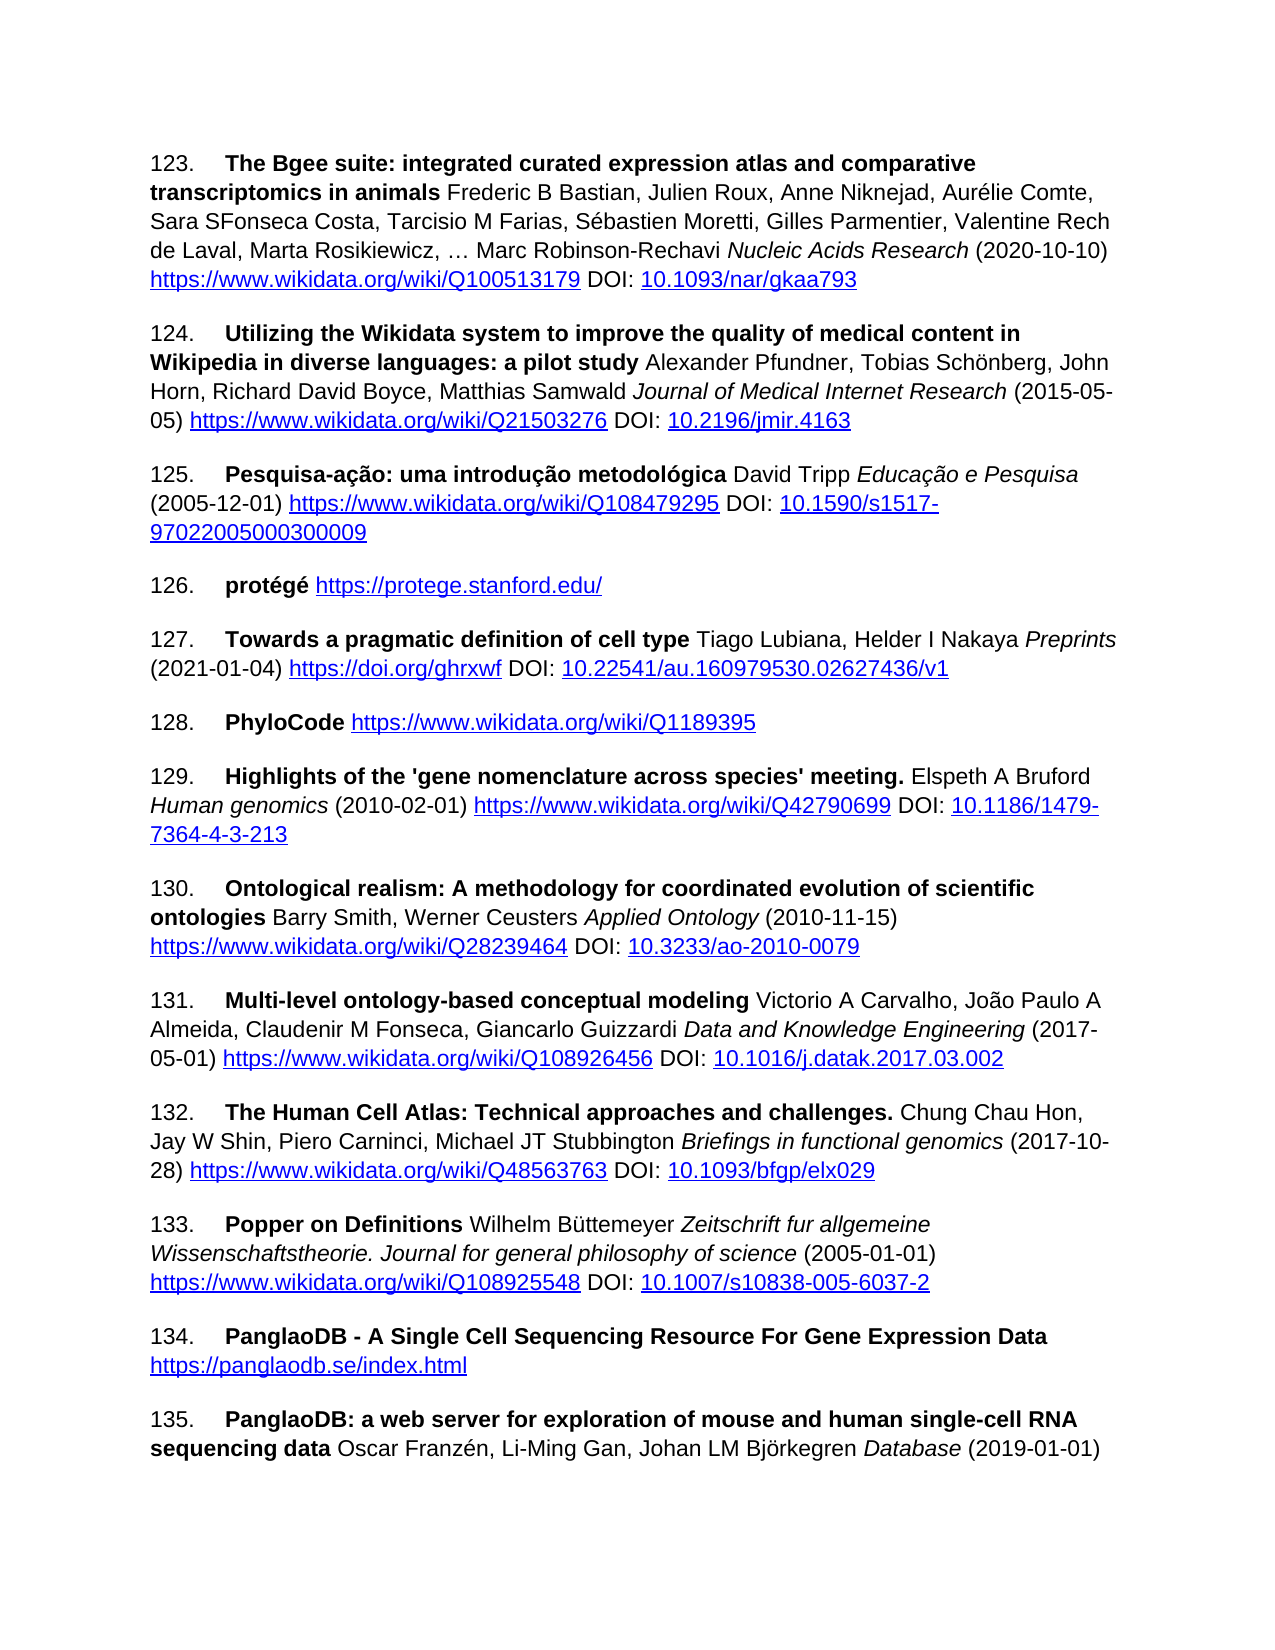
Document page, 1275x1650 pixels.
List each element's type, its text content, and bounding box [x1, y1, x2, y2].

text 131. Multi-level ontology-based conceptual modeling Victorio A Carvalho, João Paulo A Almeida, Claudenir M Fonseca, Giancarlo Guizzardi Data and Knowledge Engineering (2017-05-01) https://www.wikidata.org/wiki/Q108926456 DOI: 10.1016/j.datak.2017.03.002 [150, 987, 1125, 1071]
text 124. Utilizing the Wikidata system to improve the quality of medical content in Wikipedia in diverse languages: a pilot study Alexander Pfundner, Tobias Schönberg, John Horn, Richard David Boyce, Matthias Samwald Journal of Medical Internet Research (2015-05-05) https://www.wikidata.org/wiki/Q21503276 DOI: 10.2196/jmir.4163 [150, 320, 1125, 433]
text 132. The Human Cell Atlas: Technical approaches and challenges. Chung Chau Hon, Jay W Shin, Piero Carninci, Michael JT Stubbington Briefings in functional genomics (2017-10-28) https://www.wikidata.org/wiki/Q48563763 DOI: 10.1093/bfgp/elx029 [150, 1099, 1125, 1183]
text 129. Highlights of the 'gene nomenclature across species' meeting. Elspeth A Bruford Human genomics (2010-02-01) https://www.wikidata.org/wiki/Q42790699 DOI: 10.1186/1479-7364-4-3-213 [150, 763, 1125, 848]
text 125. Pesquisa-ação: uma introdução metodológica David Tripp Educação e Pesquisa (2005-12-01) https://www.wikidata.org/wiki/Q108479295 DOI: 10.1590/s1517-97022005000300009 [150, 461, 1125, 545]
text 130. Ontological realism: A methodology for coordinated evolution of scientific ontologies Barry Smith, Werner Ceusters Applied Ontology (2010-11-15) https://www.wikidata.org/wiki/Q28239464 DOI: 10.3233/ao-2010-0079 [150, 875, 1125, 959]
text 128. PhyloCode https://www.wikidata.org/wiki/Q1189395 [150, 709, 1125, 736]
text 126. protégé https://protege.stanford.edu/ [150, 572, 1125, 599]
text 123. The Bgee suite: integrated curated expression atlas and comparative transcriptomics in animals Frederic B Bastian, Julien Roux, Anne Niknejad, Aurélie Comte, Sara SFonseca Costa, Tarcisio M Farias, Sébastien Moretti, Gilles Parmentier, Valentine Rech de Laval, Marta Rosikiewicz, … Marc Robinson-Rechavi Nucleic Acids Research (2020-10-10) https://www.wikidata.org/wiki/Q100513179 DOI: 10.1093/nar/gkaa793 [150, 150, 1125, 292]
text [150, 1406, 1125, 1461]
text 127. Towards a pragmatic definition of cell type Tiago Lubiana, Helder I Nakaya Preprints (2021-01-04) https://doi.org/ghrxwf DOI: 10.22541/au.160979530.02627436/v1 [150, 626, 1125, 682]
text 134. PanglaoDB - A Single Cell Sequencing Resource For Gene Expression Data https://panglaodb.se/index.html [150, 1323, 1125, 1378]
text 133. Popper on Definitions Wilhelm Büttemeyer Zeitschrift fur allgemeine Wissenschaftstheorie. Journal for general philosophy of science (2005-01-01) https://www.wikidata.org/wiki/Q108925548 DOI: 10.1007/s10838-005-6037-2 [150, 1211, 1125, 1295]
